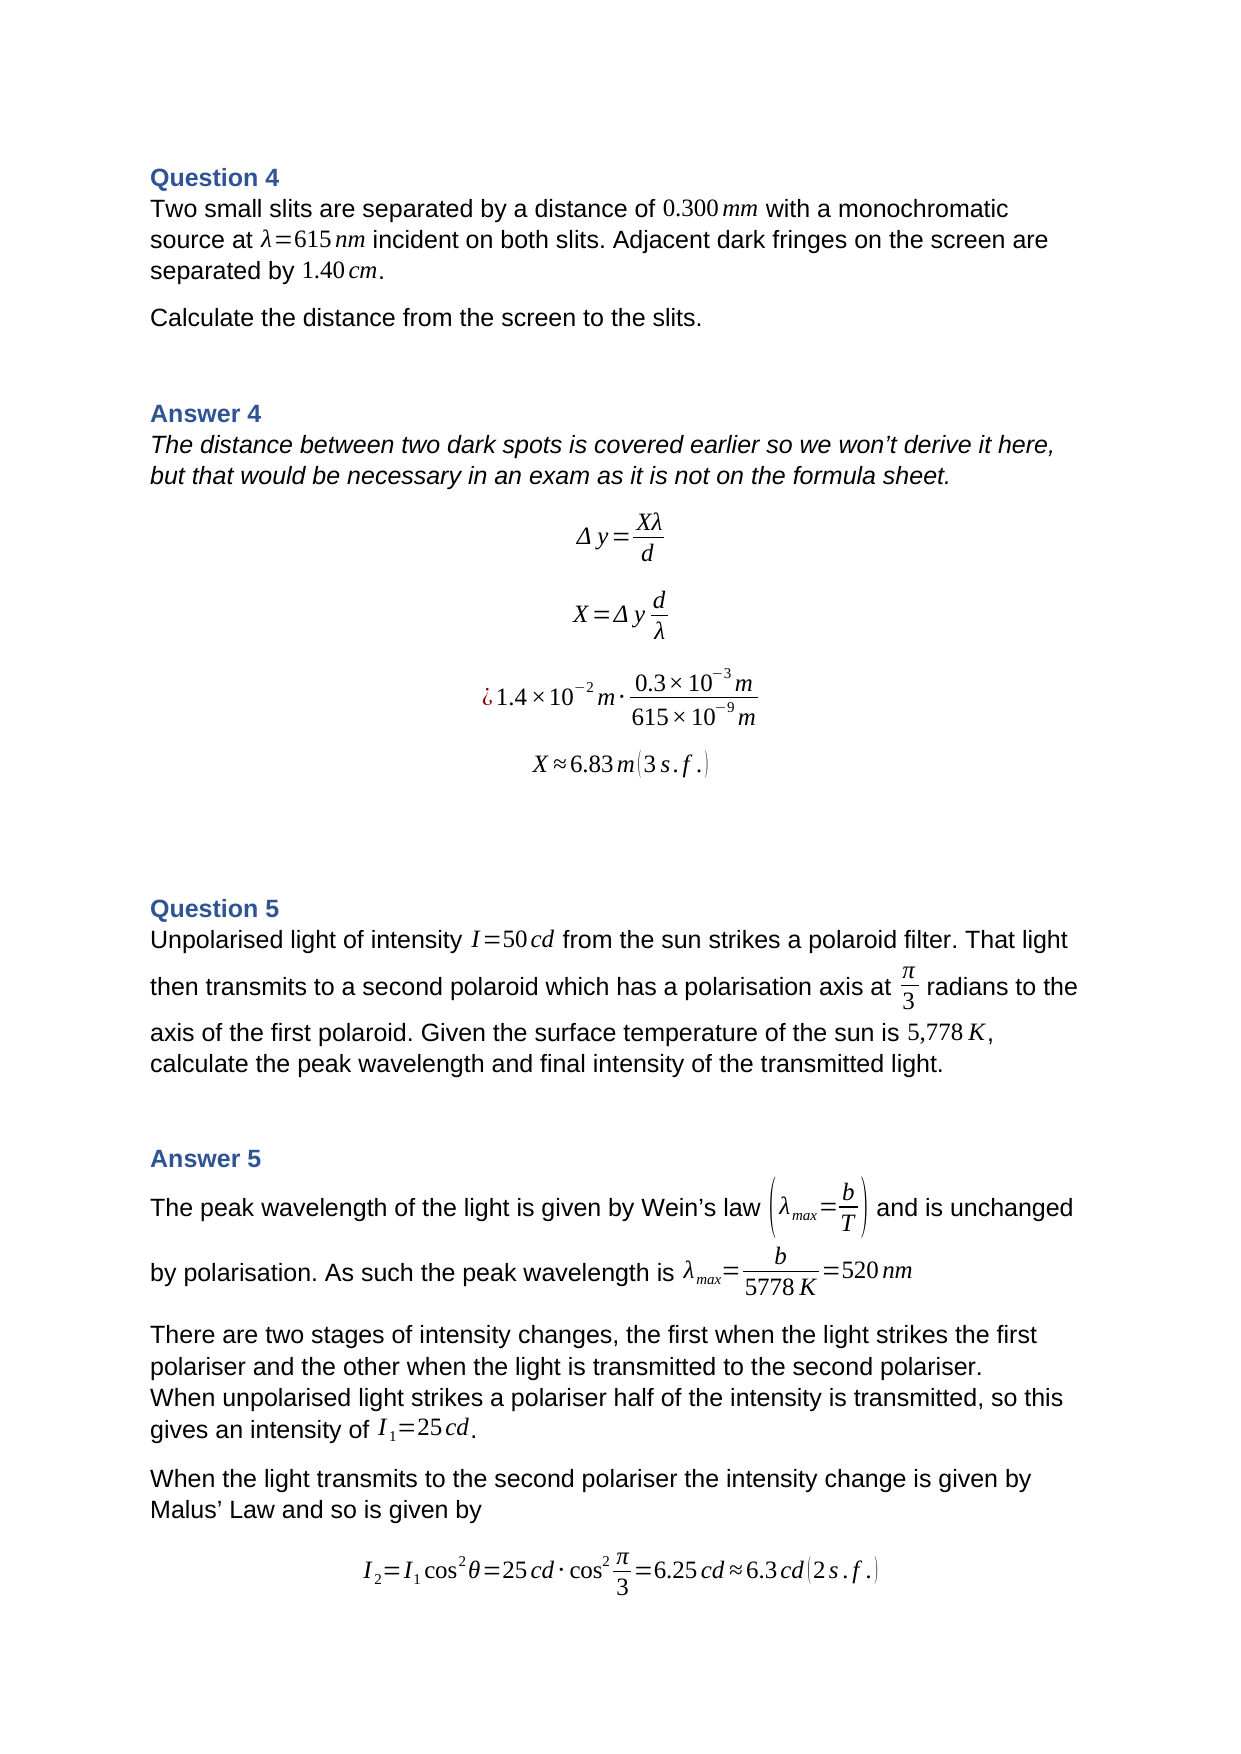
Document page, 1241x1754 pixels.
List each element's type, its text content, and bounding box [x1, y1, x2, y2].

text Calculate the distance from the screen to the slits. [150, 303, 1090, 332]
text The peak wavelength of the light is given by Wein’s law and is unchanged by polarisation. As such the peak wavelength is [150, 1175, 1090, 1301]
text When the light transmits to the second polariser the intensity change is given by Malus’ Law and so is given by [150, 1464, 1090, 1524]
text Two small slits are separated by a distance of with a monochromatic source at incident on both slits. Adjacent dark fringes on the screen are separated by . [150, 193, 1090, 284]
text There are two stages of intensity changes, the first when the light strikes the first polariser and the other when the light is transmitted to the second polariser. When unpolarised light strikes a polariser half of the intensity is transmitted, so this gives an intensity of . [150, 1320, 1090, 1445]
subtitle Answer 5 [150, 1144, 1090, 1173]
text Unpolarised light of intensity from the sun strikes a polaroid filter. That light then transmits to a second polaroid which has a polarisation axis at radians to the axis of the first polaroid. Given the surface temperature of the sun is , calculate the peak wavelength and final intensity of the transmitted light. [150, 925, 1090, 1077]
subtitle Question 5 [150, 894, 1090, 923]
text The distance between two dark spots is covered earlier so we won’t derive it here, but that would be necessary in an exam as it is not on the formula sheet. [150, 430, 1090, 489]
subtitle Question 4 [150, 162, 1090, 191]
subtitle Answer 4 [150, 399, 1090, 427]
